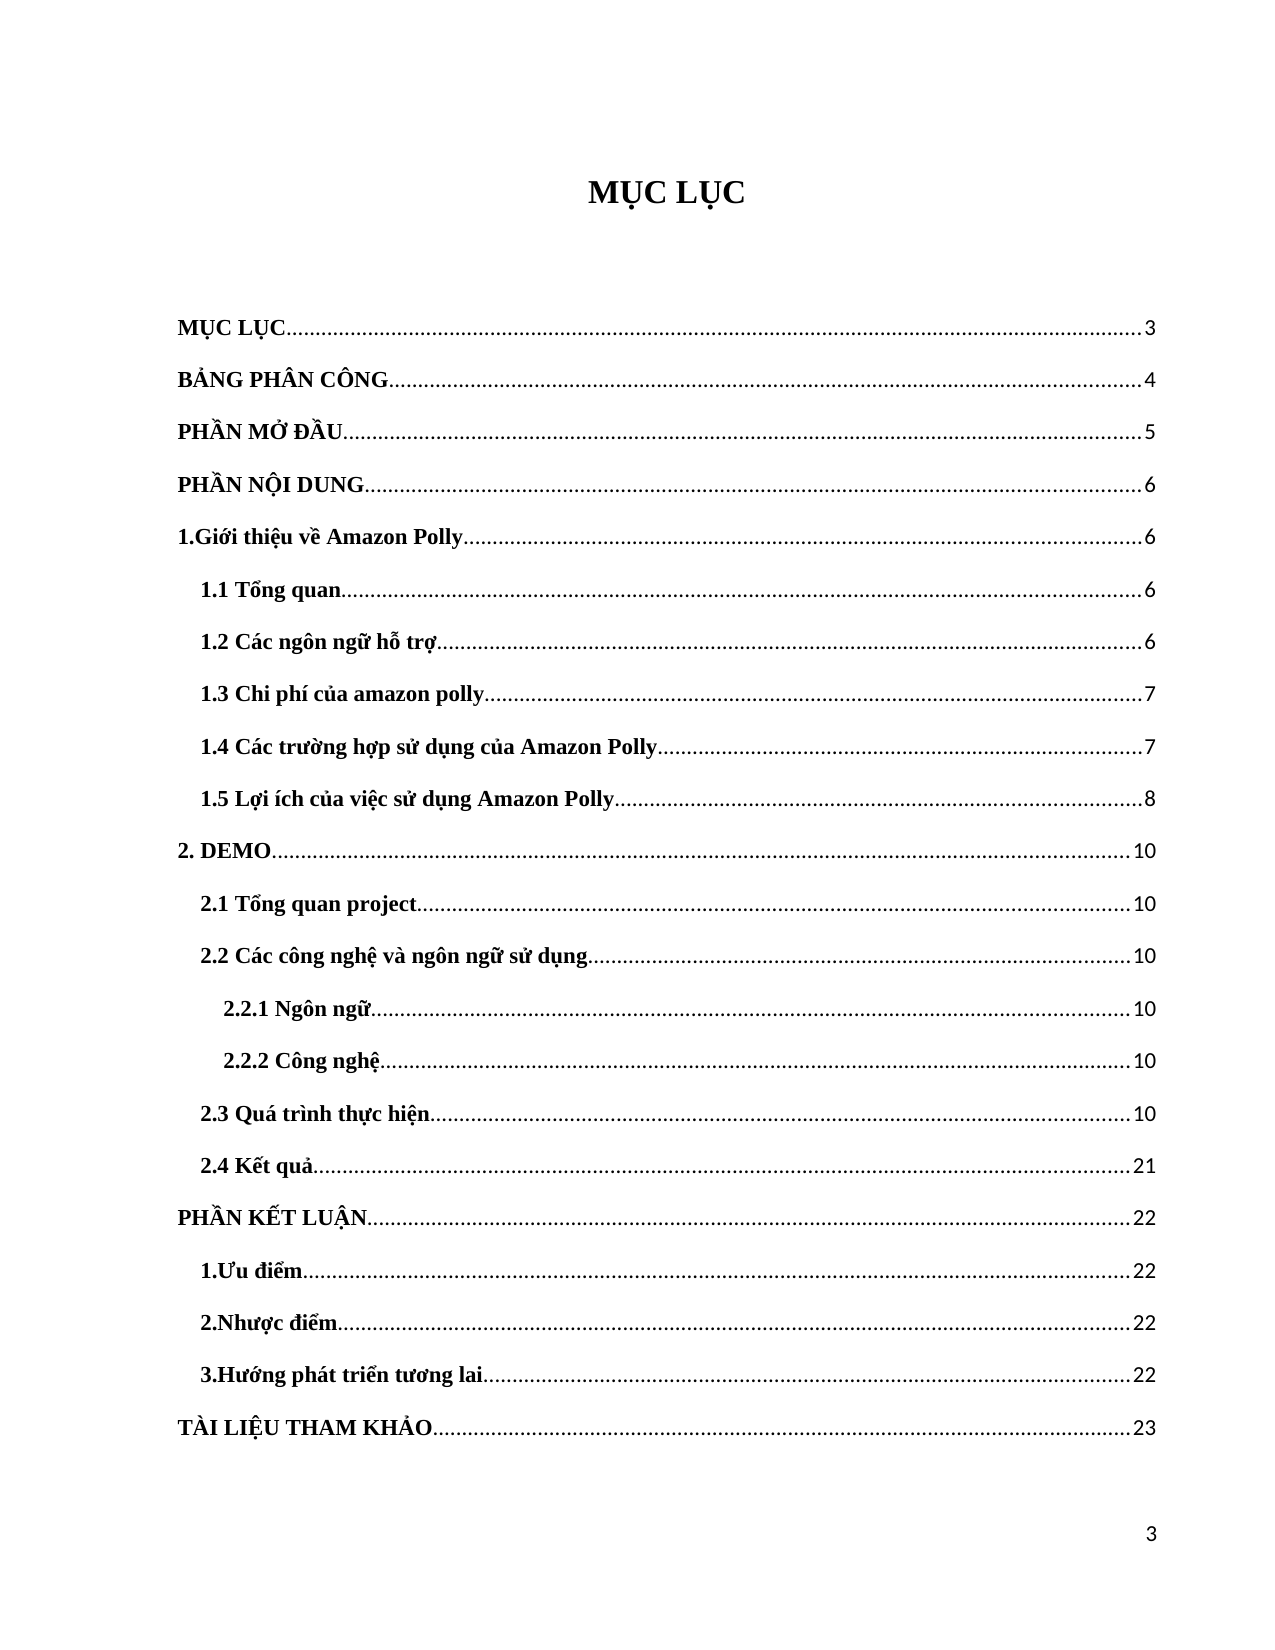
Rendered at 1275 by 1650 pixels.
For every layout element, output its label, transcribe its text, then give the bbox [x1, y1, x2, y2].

subtitle MỤC LỤC [177, 173, 1157, 211]
